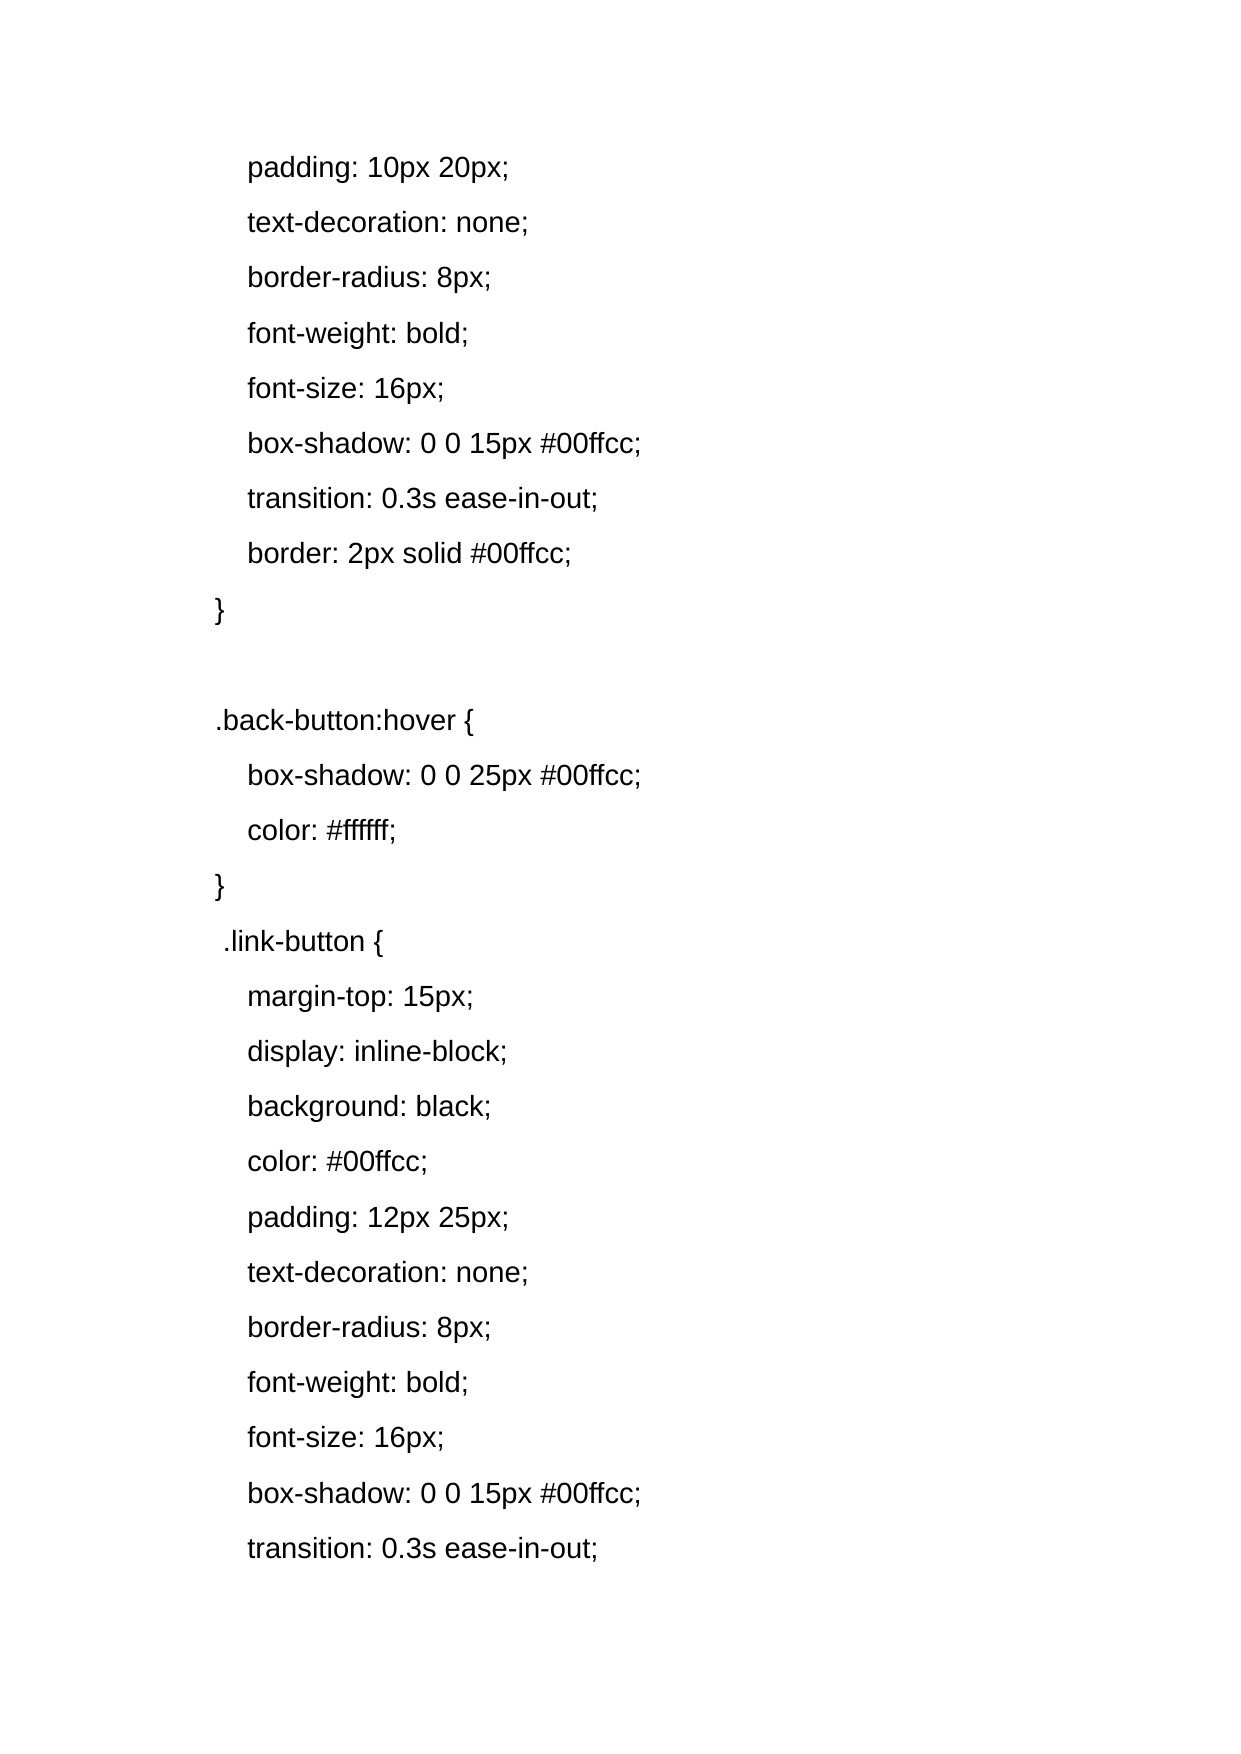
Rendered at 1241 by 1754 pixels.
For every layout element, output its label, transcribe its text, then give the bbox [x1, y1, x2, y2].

text padding: 10px 20px; [150, 150, 1090, 183]
text .link-button { [150, 923, 1090, 957]
text color: #ffffff; [150, 813, 1090, 847]
text background: black; [150, 1089, 1090, 1123]
text transition: 0.3s ease-in-out; [150, 481, 1090, 515]
text transition: 0.3s ease-in-out; [150, 1531, 1090, 1564]
text box-shadow: 0 0 15px #00ffcc; [150, 1476, 1090, 1509]
text box-shadow: 0 0 15px #00ffcc; [150, 426, 1090, 459]
text font-size: 16px; [150, 1420, 1090, 1454]
text border-radius: 8px; [150, 260, 1090, 294]
text padding: 12px 25px; [150, 1199, 1090, 1233]
text font-weight: bold; [150, 1365, 1090, 1399]
text border: 2px solid #00ffcc; [150, 536, 1090, 570]
text font-weight: bold; [150, 316, 1090, 349]
text margin-top: 15px; [150, 979, 1090, 1012]
text text-decoration: none; [150, 1255, 1090, 1288]
text } [150, 868, 1090, 902]
text border-radius: 8px; [150, 1310, 1090, 1343]
text display: inline-block; [150, 1034, 1090, 1067]
text box-shadow: 0 0 25px #00ffcc; [150, 758, 1090, 791]
text color: #00ffcc; [150, 1144, 1090, 1178]
text text-decoration: none; [150, 205, 1090, 239]
text .back-button:hover { [150, 703, 1090, 736]
text font-size: 16px; [150, 371, 1090, 404]
text } [150, 592, 1090, 625]
